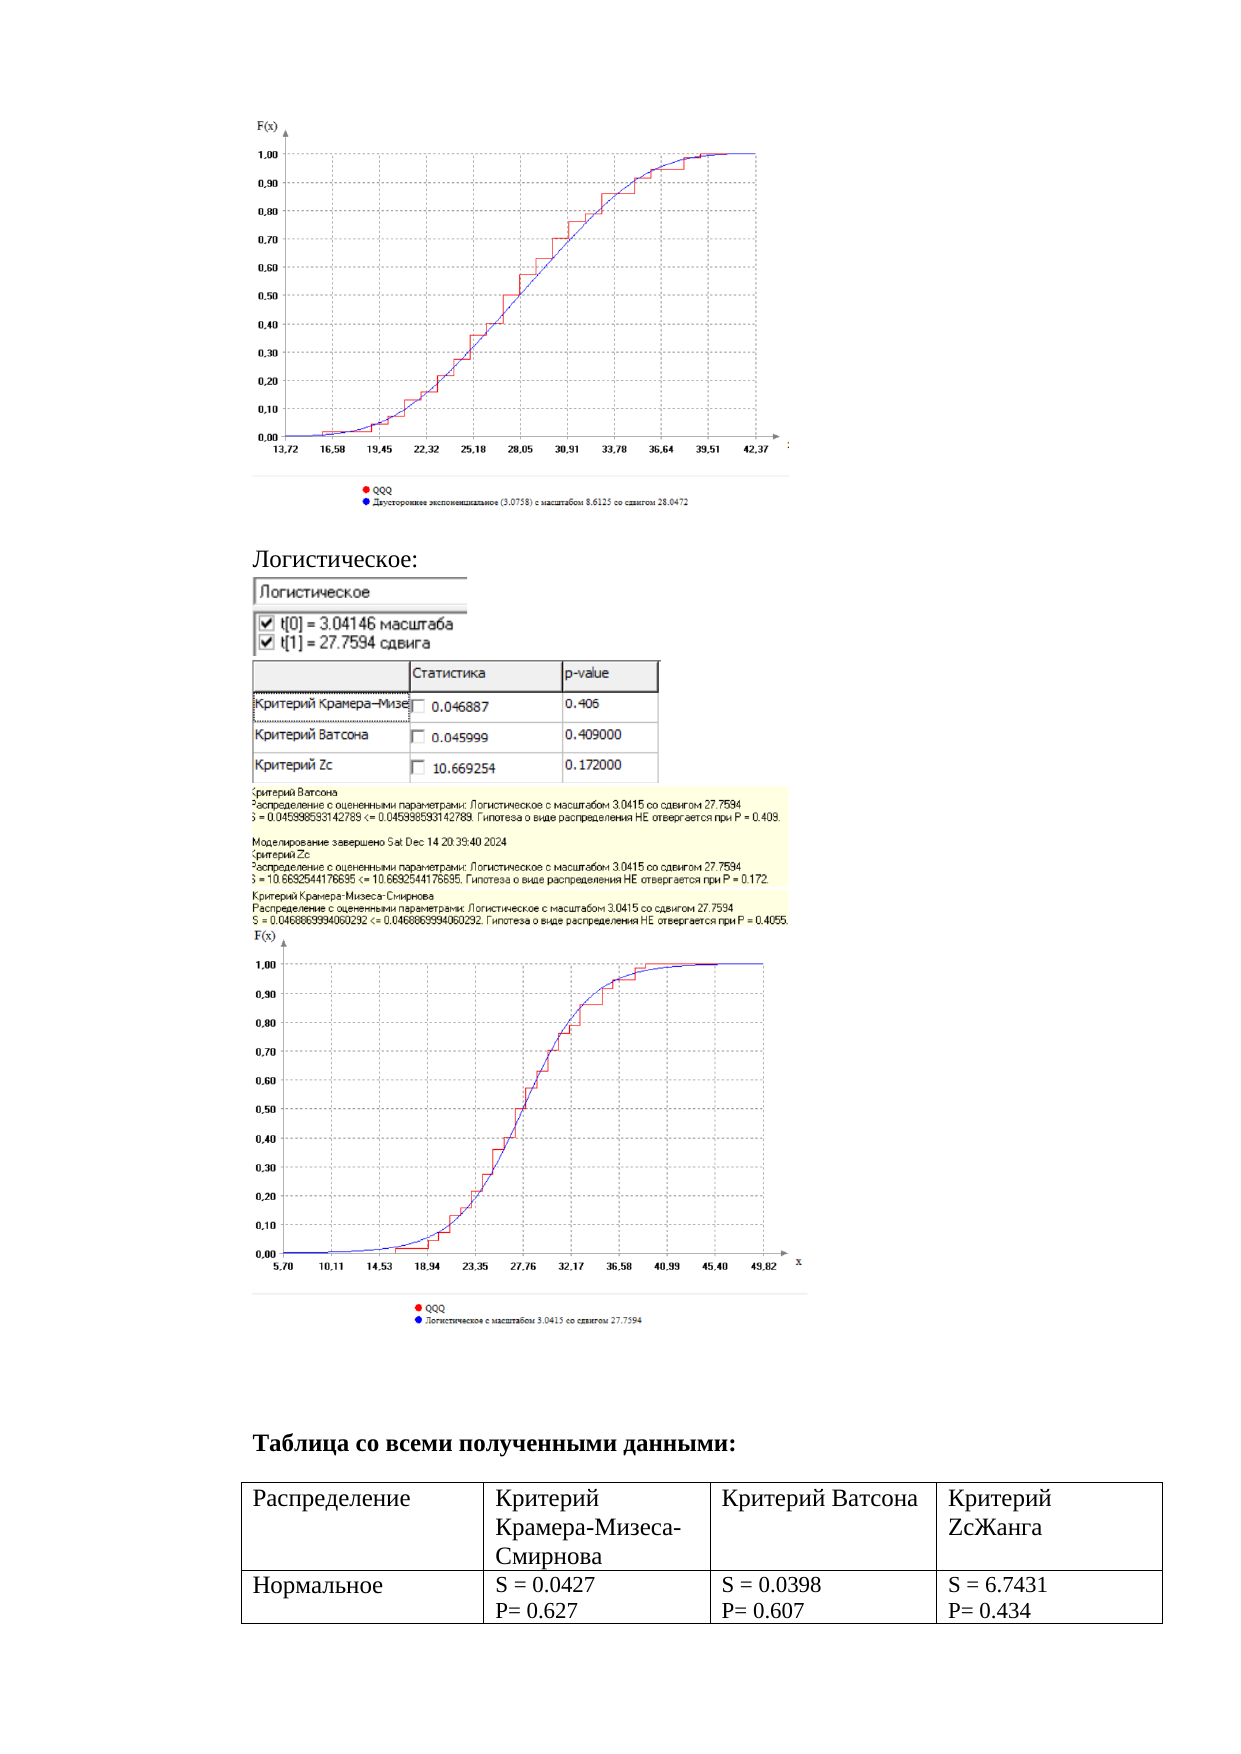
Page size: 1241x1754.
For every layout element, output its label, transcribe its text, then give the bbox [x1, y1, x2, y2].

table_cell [937, 1571, 1162, 1623]
table_header Распределение [242, 1483, 483, 1569]
list Таблица со всеми полученными данными: [252, 1428, 1152, 1457]
picture [252, 786, 789, 887]
table_header Критерий Ватсона [711, 1483, 936, 1569]
picture [252, 890, 789, 926]
picture [252, 930, 808, 1326]
picture [252, 118, 789, 507]
picture [252, 577, 468, 656]
table_header Критерий Крамера-Мизеса-Смирнова [484, 1483, 710, 1569]
list Логистическое: [252, 544, 1152, 573]
table_header Критерий ZcЖанга [937, 1483, 1162, 1569]
picture [252, 660, 661, 783]
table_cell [484, 1571, 710, 1623]
table_cell Нормальное [242, 1571, 483, 1623]
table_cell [711, 1571, 936, 1623]
